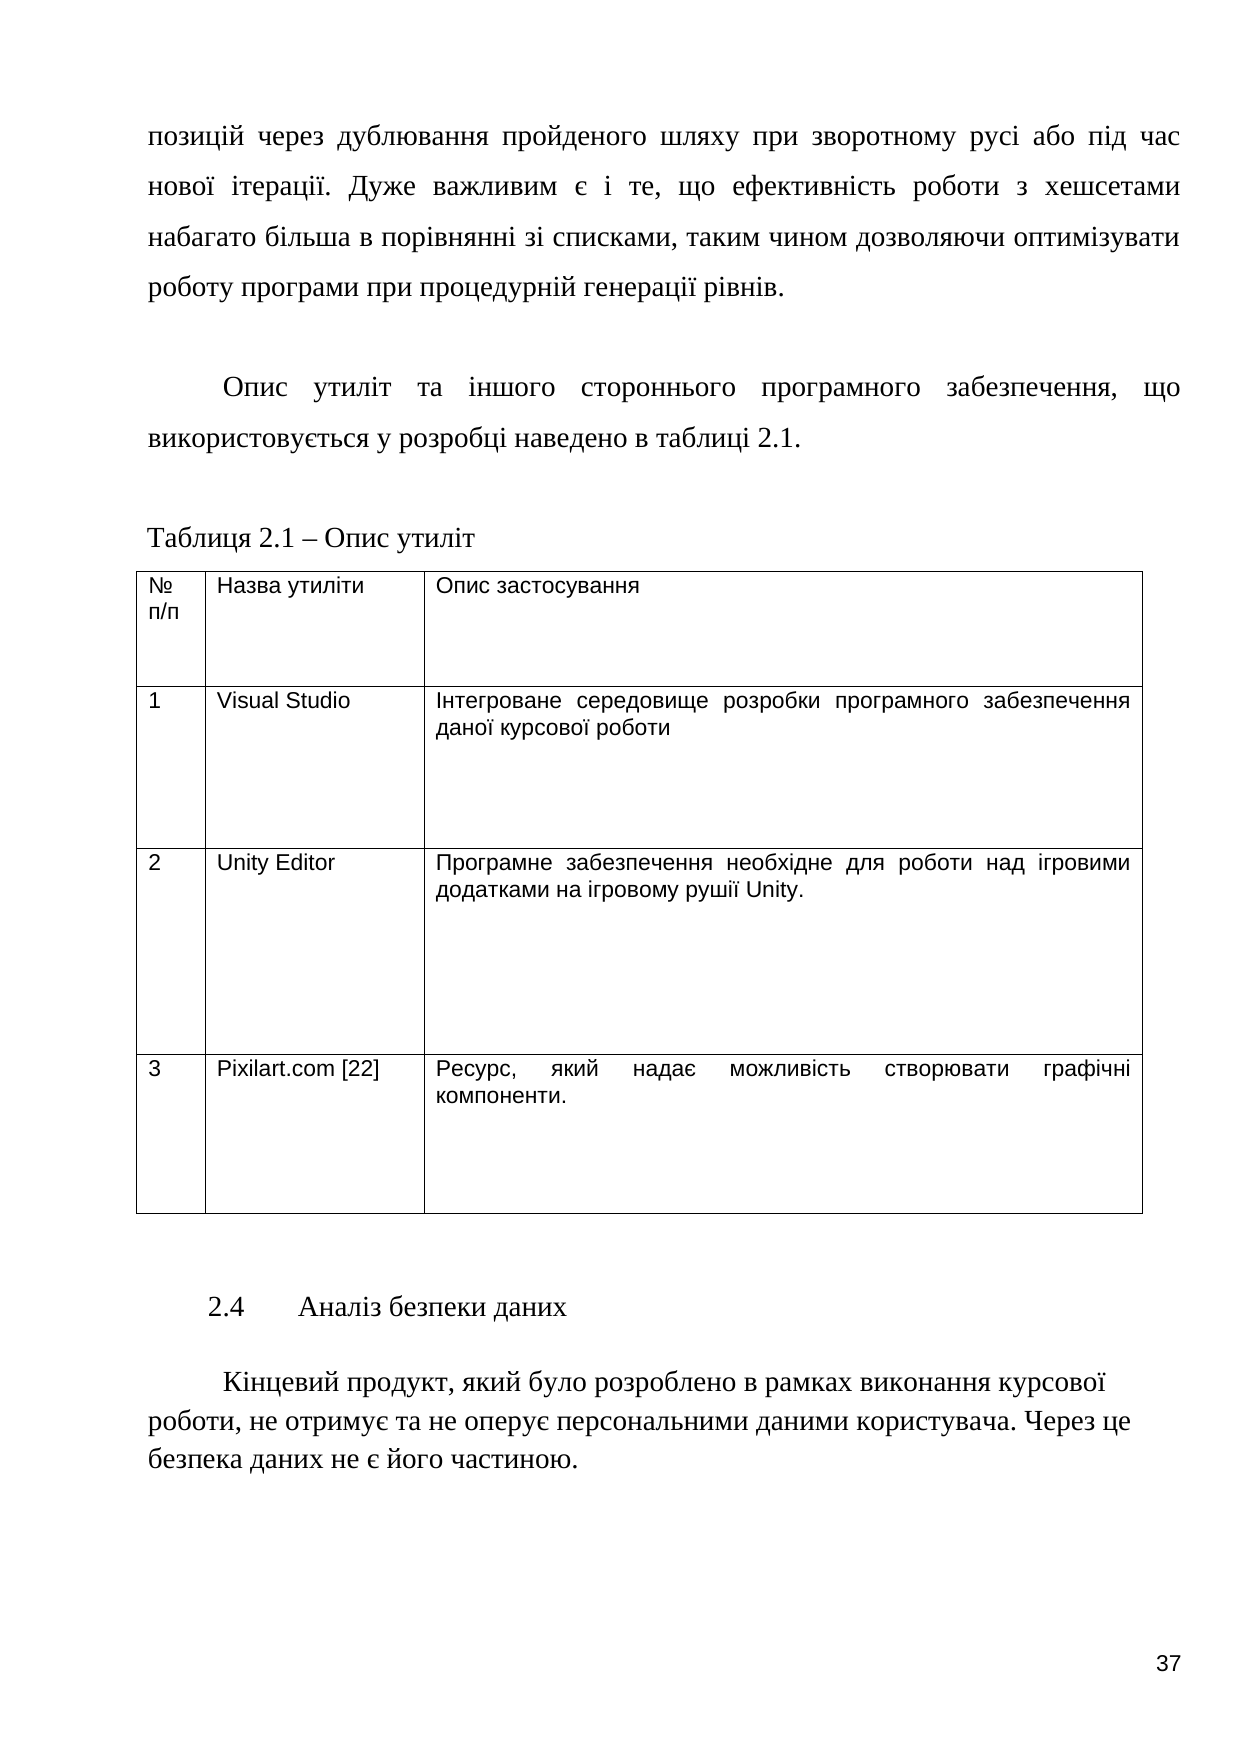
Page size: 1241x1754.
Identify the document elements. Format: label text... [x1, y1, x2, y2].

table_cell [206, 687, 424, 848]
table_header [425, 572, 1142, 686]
text Таблиця 2.1 – Опис утиліт [147, 521, 1181, 554]
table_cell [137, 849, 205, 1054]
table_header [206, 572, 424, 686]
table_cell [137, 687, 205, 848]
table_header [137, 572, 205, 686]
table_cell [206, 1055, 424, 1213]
subtitle 2.4 Аналіз безпеки даних [208, 1289, 1181, 1323]
text Кінцевий продукт, який було розроблено в рамках виконання курсової роботи, не отримує та не оперує персональними даними користувача. Через це безпека даних не є його частиною. [148, 1364, 1181, 1475]
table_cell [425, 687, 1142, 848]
text Опис утиліт та іншого стороннього програмного забезпечення, що використовується у розробці наведено в таблиці 2.1. [148, 369, 1181, 453]
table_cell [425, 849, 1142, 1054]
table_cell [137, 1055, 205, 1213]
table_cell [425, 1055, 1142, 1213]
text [148, 118, 1181, 302]
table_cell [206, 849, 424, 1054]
